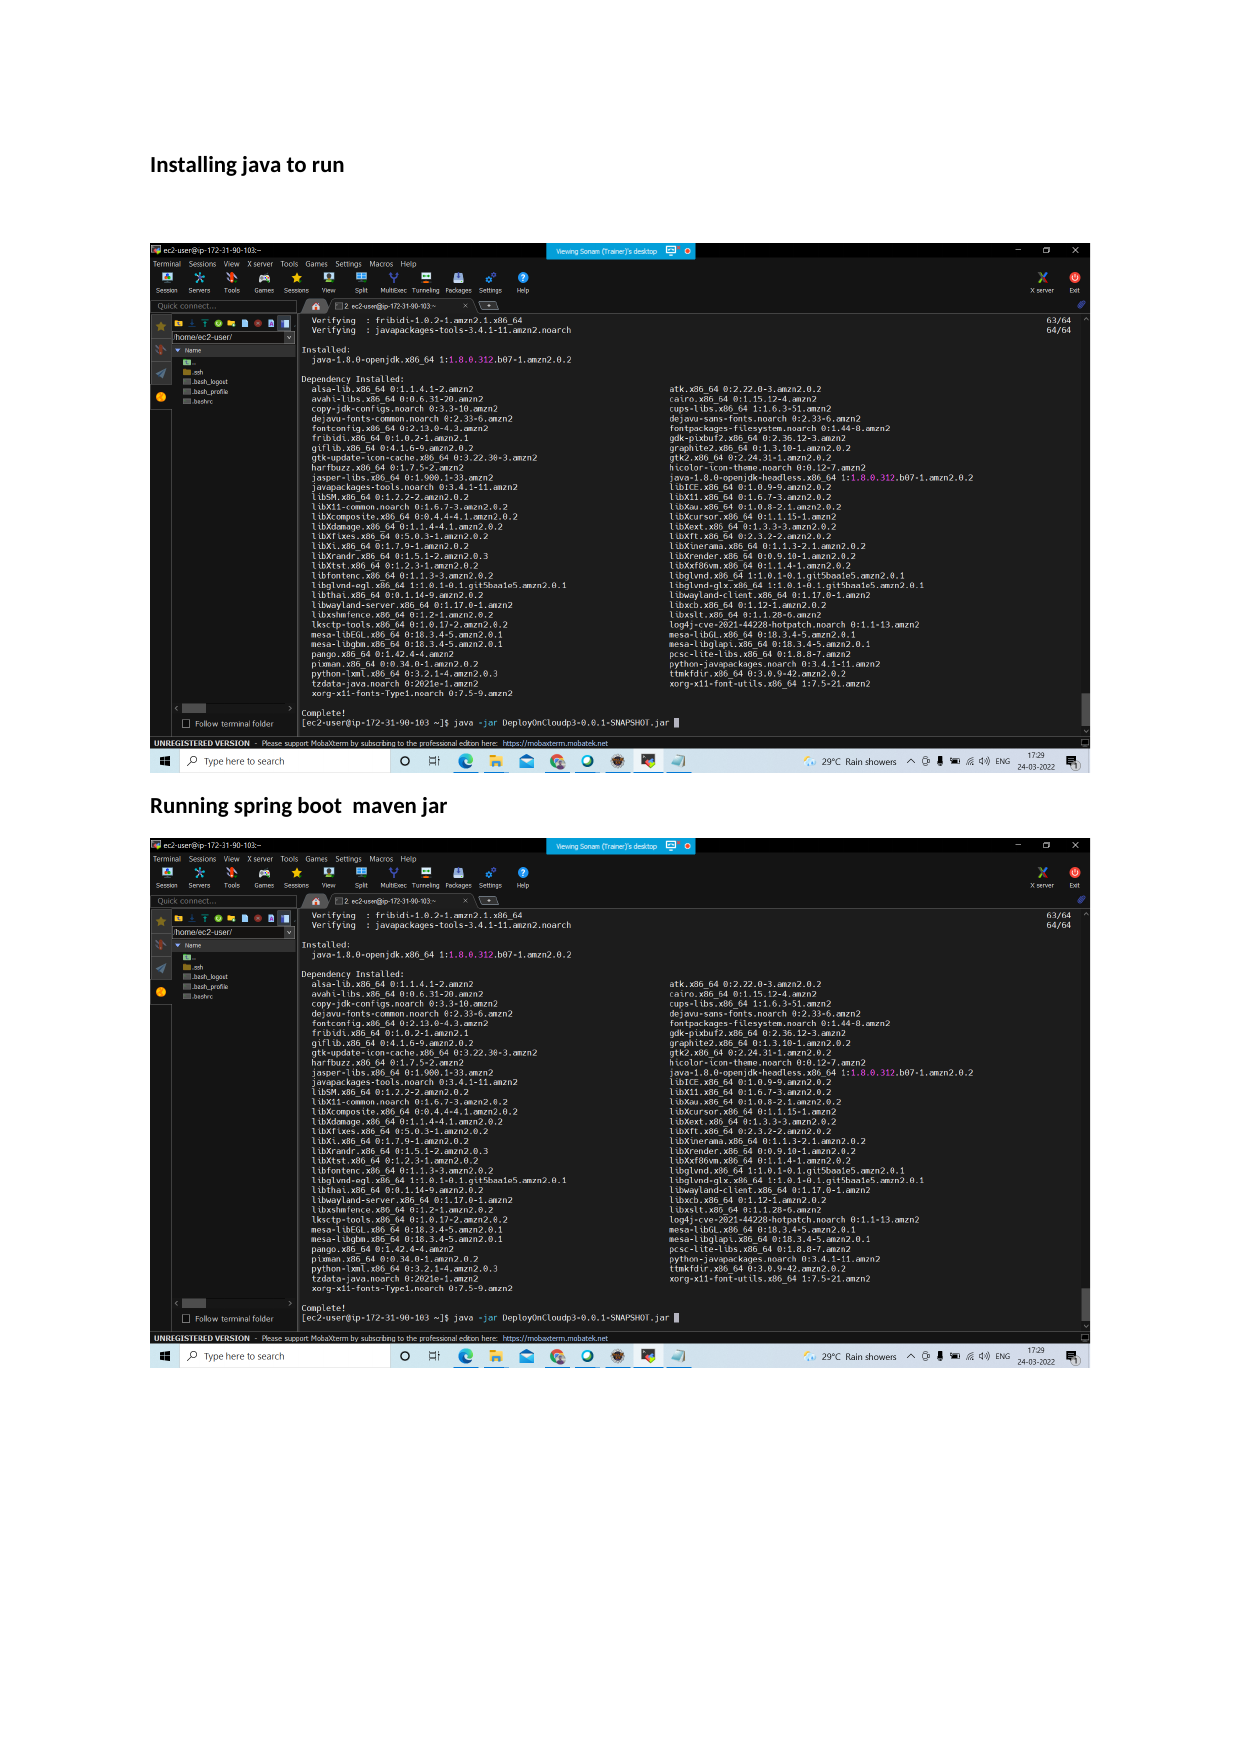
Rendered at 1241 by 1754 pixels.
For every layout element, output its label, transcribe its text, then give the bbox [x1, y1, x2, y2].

picture [150, 243, 1091, 773]
text Installing java to run [150, 150, 1090, 178]
picture [666, 246, 679, 255]
picture [666, 841, 679, 850]
text Running spring boot maven jar [150, 791, 1090, 819]
picture [150, 838, 1091, 1368]
